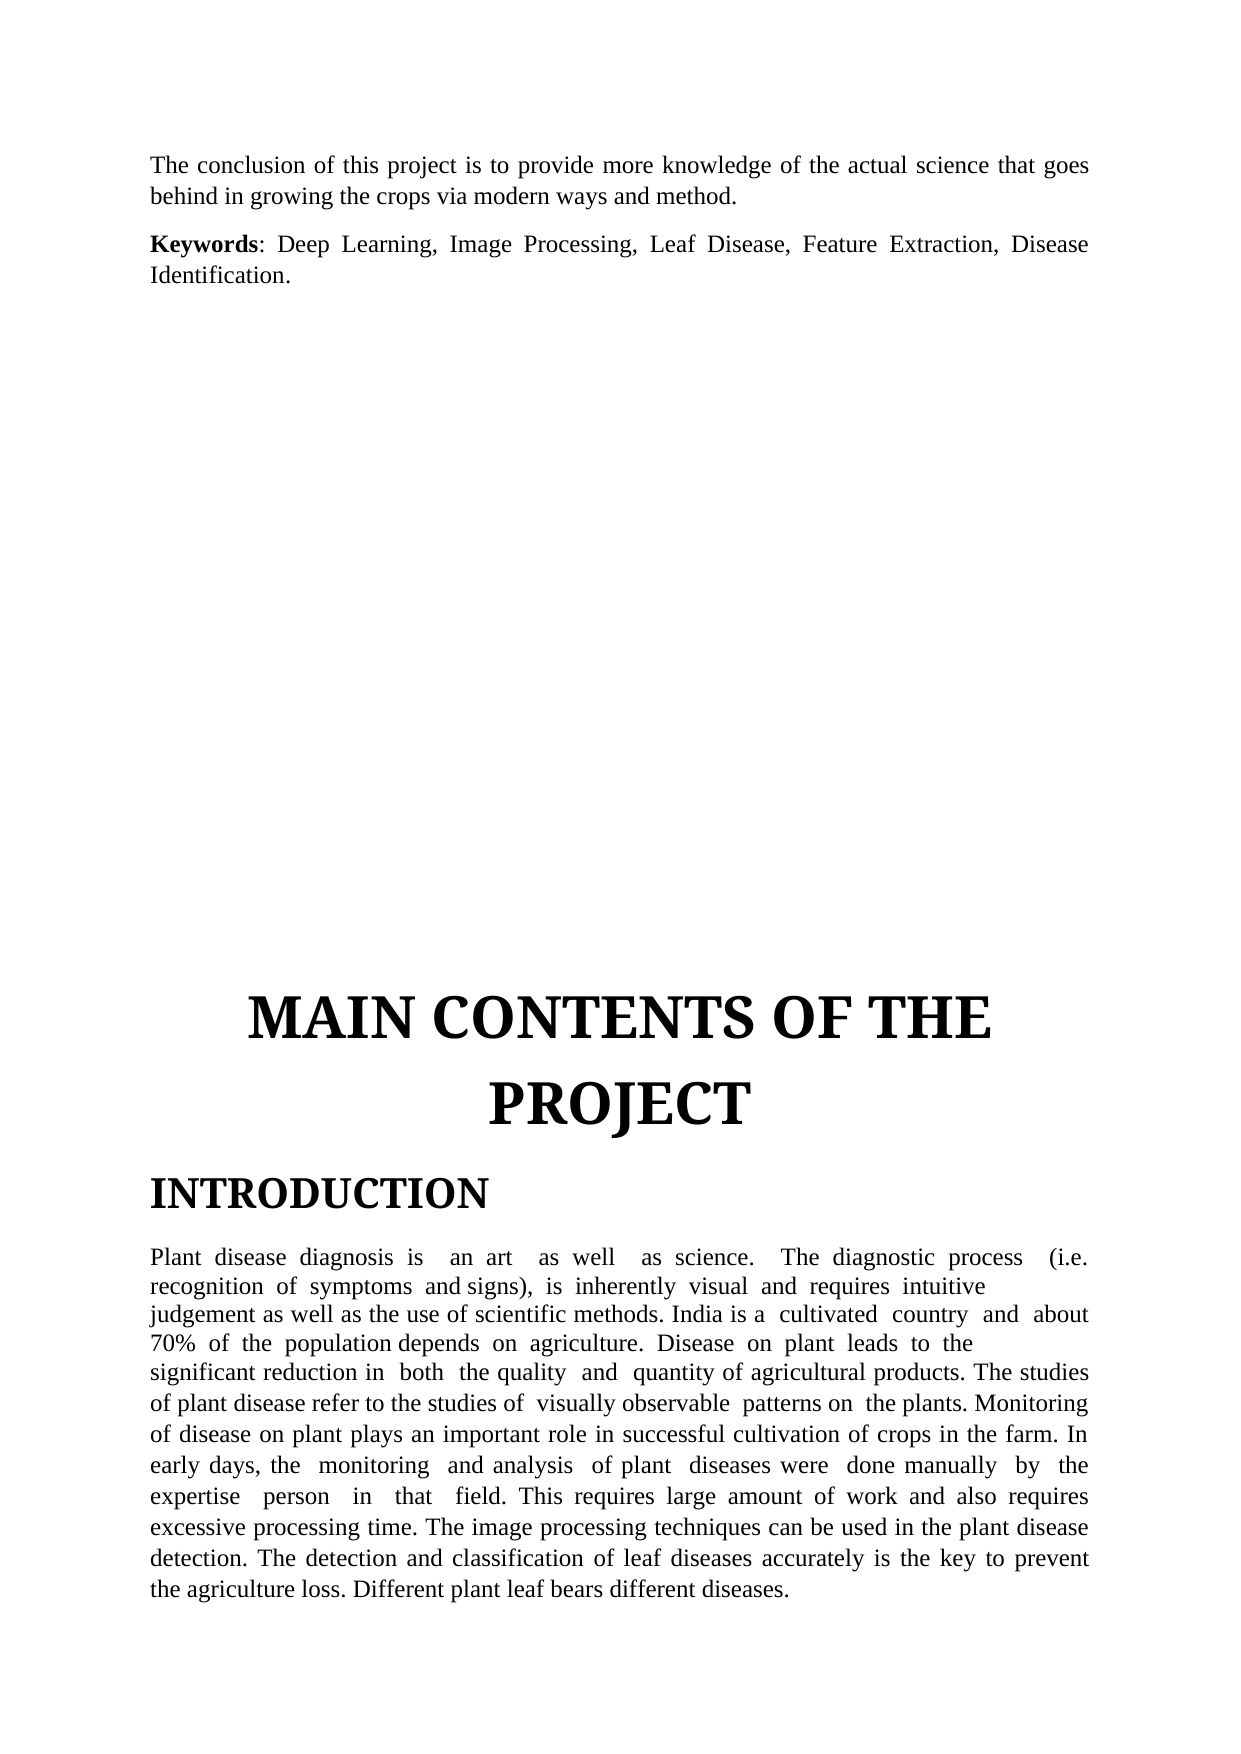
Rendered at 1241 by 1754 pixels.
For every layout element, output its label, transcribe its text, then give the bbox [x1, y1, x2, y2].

text judgement as well as the use of scientific methods. India is a cultivated country and about 70% of the population depends on agriculture. Disease on plant leads to the [150, 1299, 1090, 1357]
text significant reduction in both the quality and quantity of agricultural products. The studies of plant disease refer to the studies of visually observable patterns on the plants. Monitoring of disease on plant plays an important role in successful cultivation of crops in the farm. In early days, the monitoring and analysis of plant diseases were done manually by the expertise person in that field. This requires large amount of work and also requires excessive processing time. The image processing techniques can be used in the plant disease detection. The detection and classification of leaf diseases accurately is the key to prevent the agriculture loss. Different plant leaf bears different diseases. [150, 1357, 1090, 1603]
text Keywords: Deep Learning, Image Processing, Leaf Disease, Feature Extraction, Disease Identification. [150, 257, 1090, 288]
text The conclusion of this project is to provide more knowledge of the actual science that goes behind in growing the crops via modern ways and method. [150, 150, 1090, 210]
text MAIN CONTENTS OF THE PROJECT [150, 976, 1090, 1141]
text Plant disease diagnosis is an art as well as science. The diagnostic process (i.e. recognition of symptoms and signs), is inherently visual and requires intuitive [150, 1242, 1090, 1299]
text INTRODUCTION [150, 1164, 1090, 1221]
